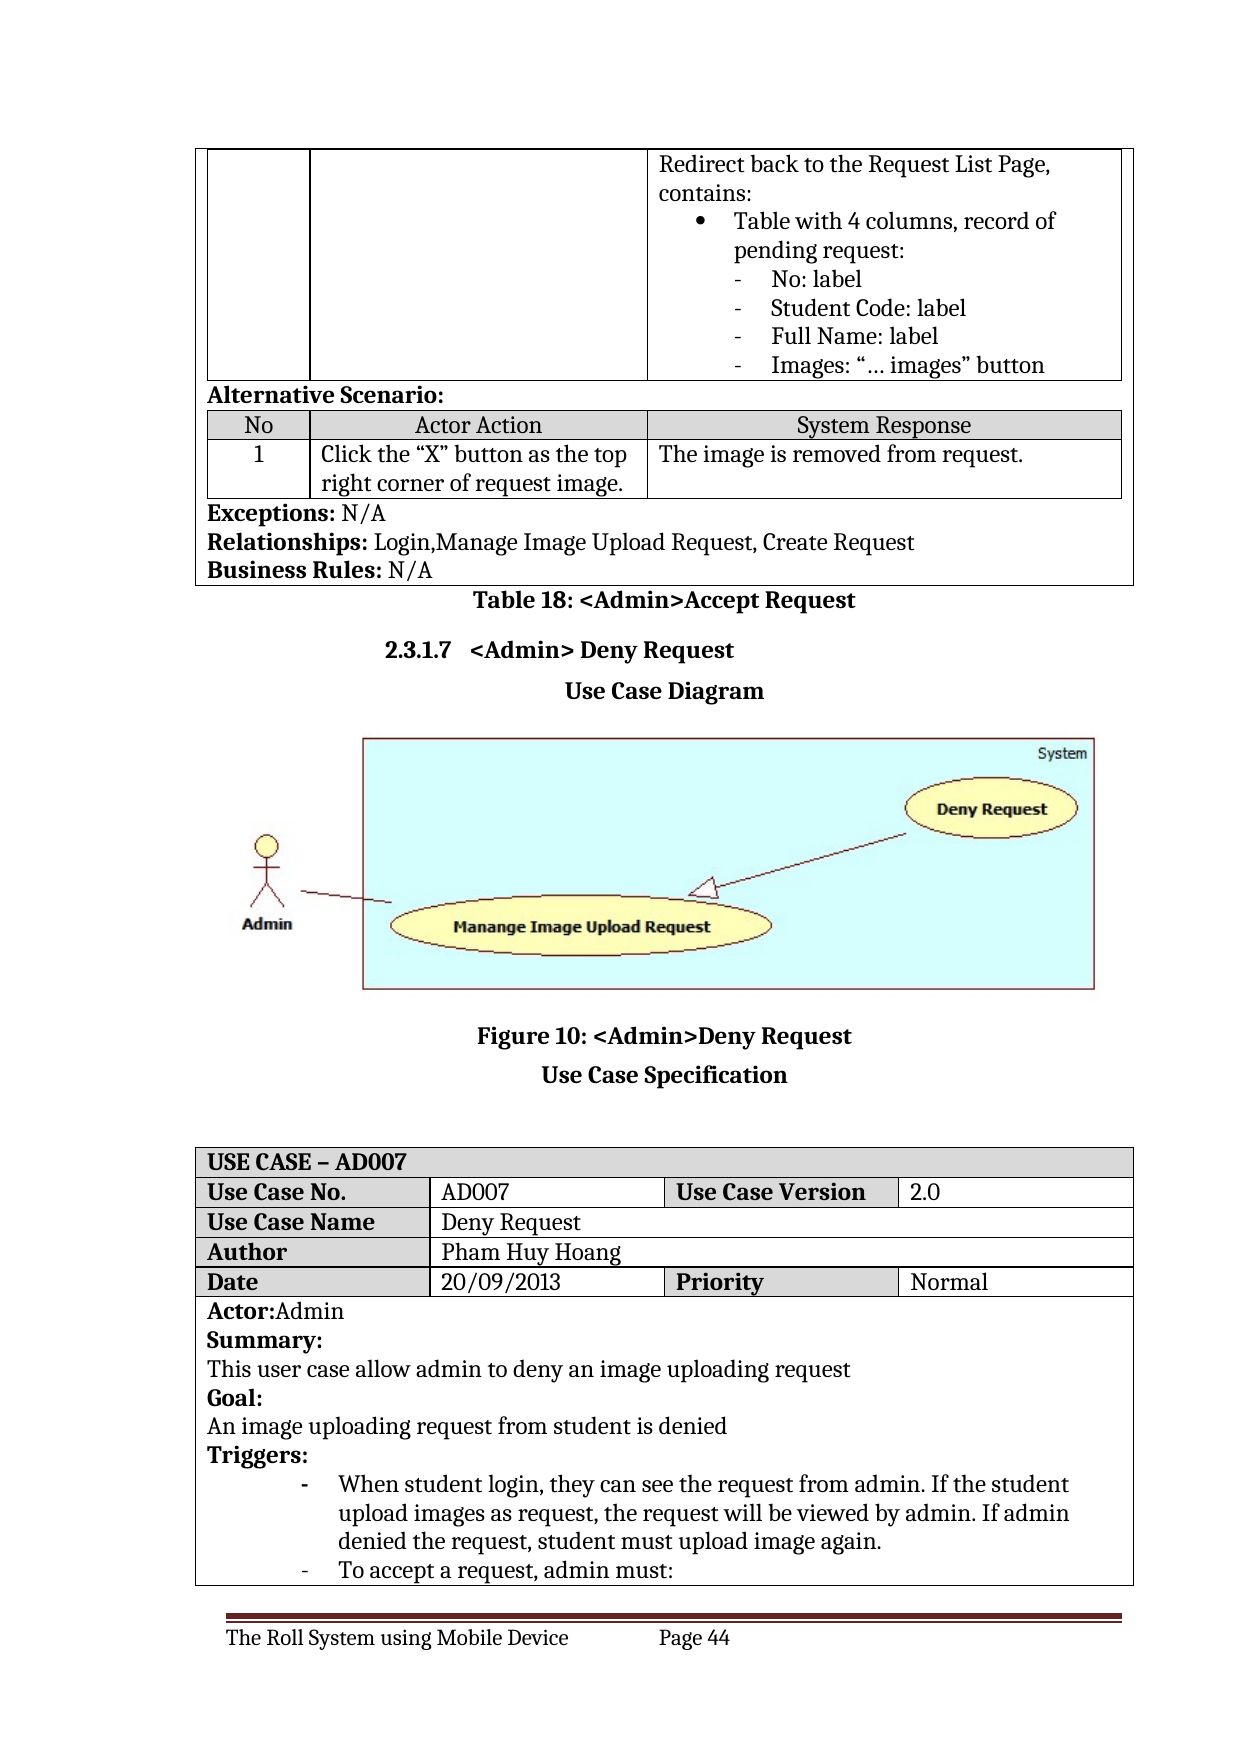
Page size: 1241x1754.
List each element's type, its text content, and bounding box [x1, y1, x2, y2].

picture [206, 710, 1123, 1018]
table_cell Use Case Version [665, 1178, 898, 1207]
subtitle <Admin> Deny Request [385, 636, 1122, 664]
text Table 18: <Admin>Accept Request [207, 586, 1122, 615]
table_cell Normal [899, 1268, 1133, 1296]
table_cell Use Case No. [196, 1178, 429, 1207]
table_header USE CASE – AD007 [196, 1148, 1133, 1177]
table_cell Author [196, 1238, 429, 1266]
table_cell Date [196, 1268, 429, 1296]
text Figure 10: <Admin>Deny Request [207, 1022, 1122, 1051]
table_cell Use Case Name [196, 1208, 429, 1237]
table_cell Pham Huy Hoang [431, 1238, 1133, 1266]
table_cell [196, 1297, 1133, 1585]
table_cell 2.0 [899, 1178, 1133, 1207]
table_cell Deny Request [431, 1208, 1133, 1237]
table_cell 20/09/2013 [431, 1268, 664, 1296]
subtitle Use Case Diagram [207, 677, 1122, 706]
table_cell AD007 [431, 1178, 664, 1207]
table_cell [196, 149, 1133, 585]
table_cell Priority [665, 1268, 898, 1296]
subtitle Use Case Specification [207, 1061, 1122, 1090]
